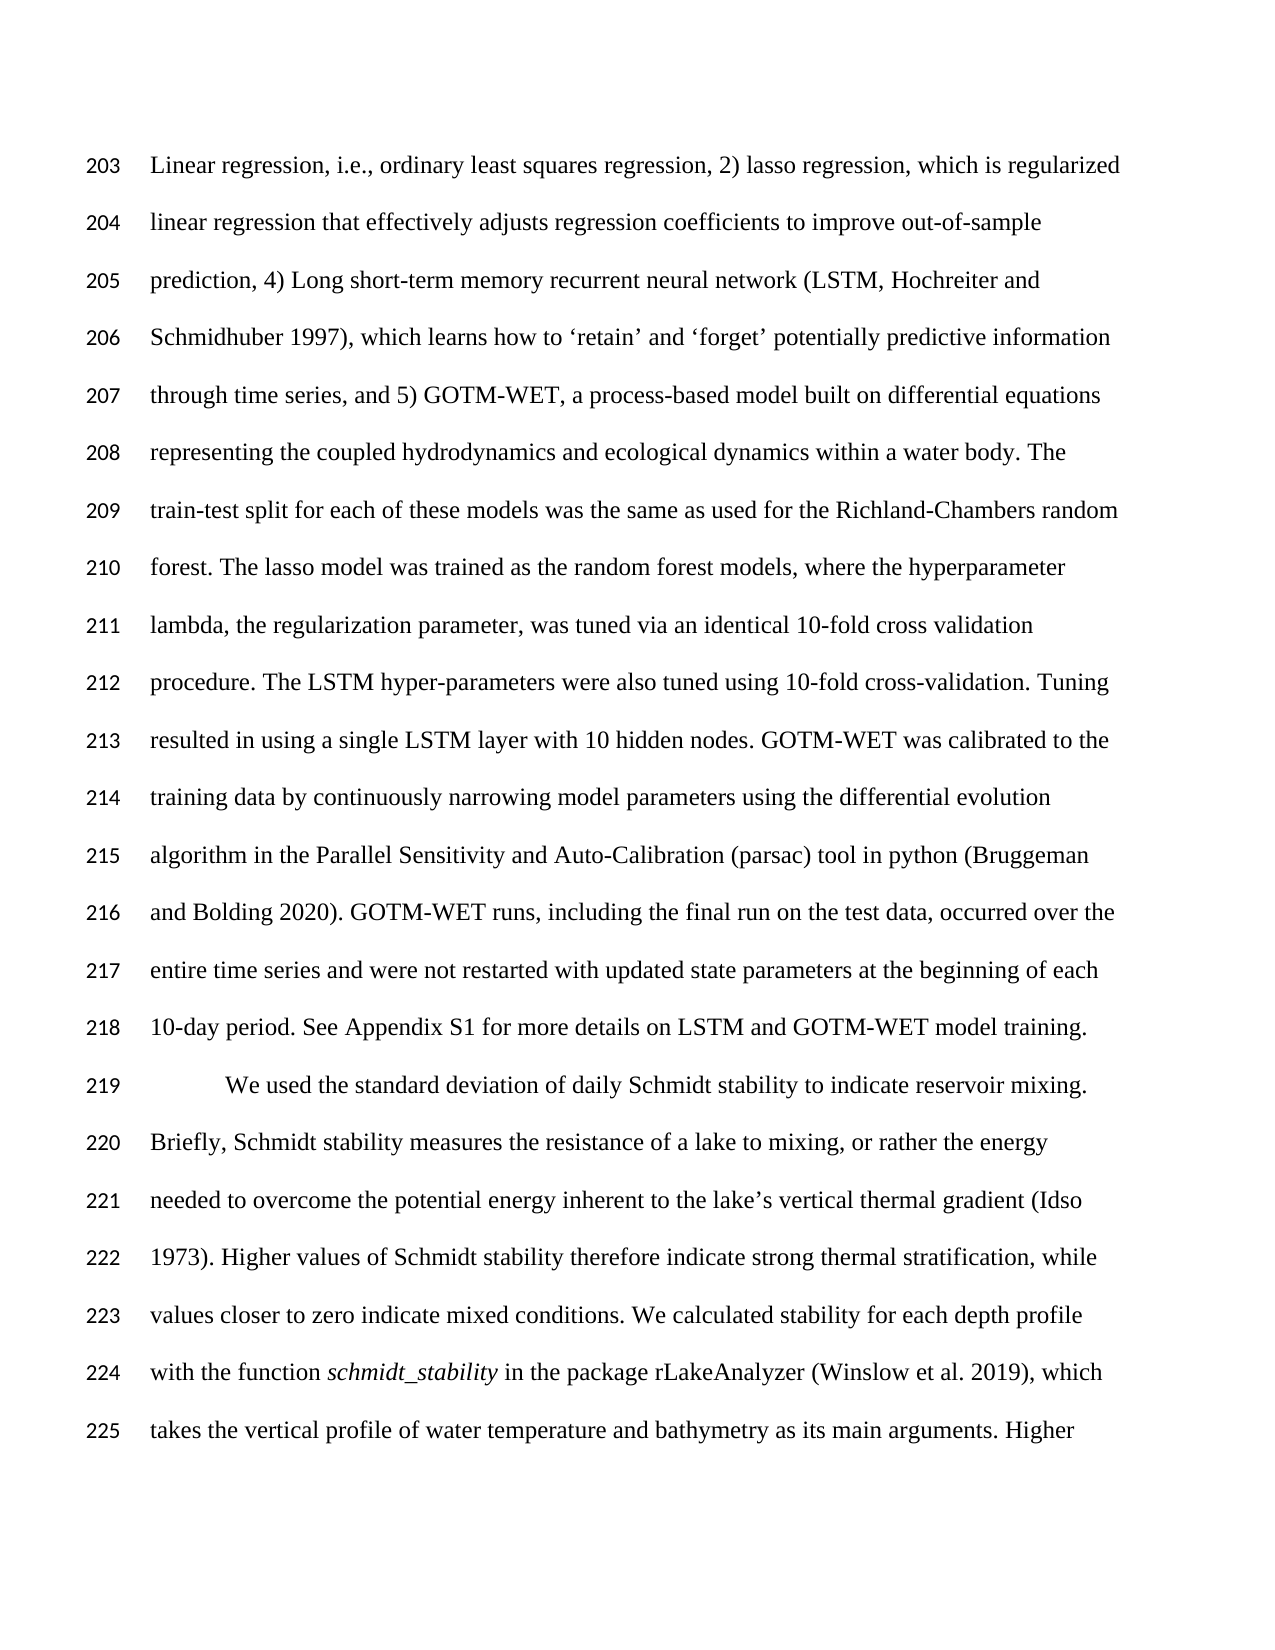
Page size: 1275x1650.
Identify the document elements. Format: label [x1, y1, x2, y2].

text [150, 1070, 1125, 1444]
text [150, 150, 1125, 1041]
